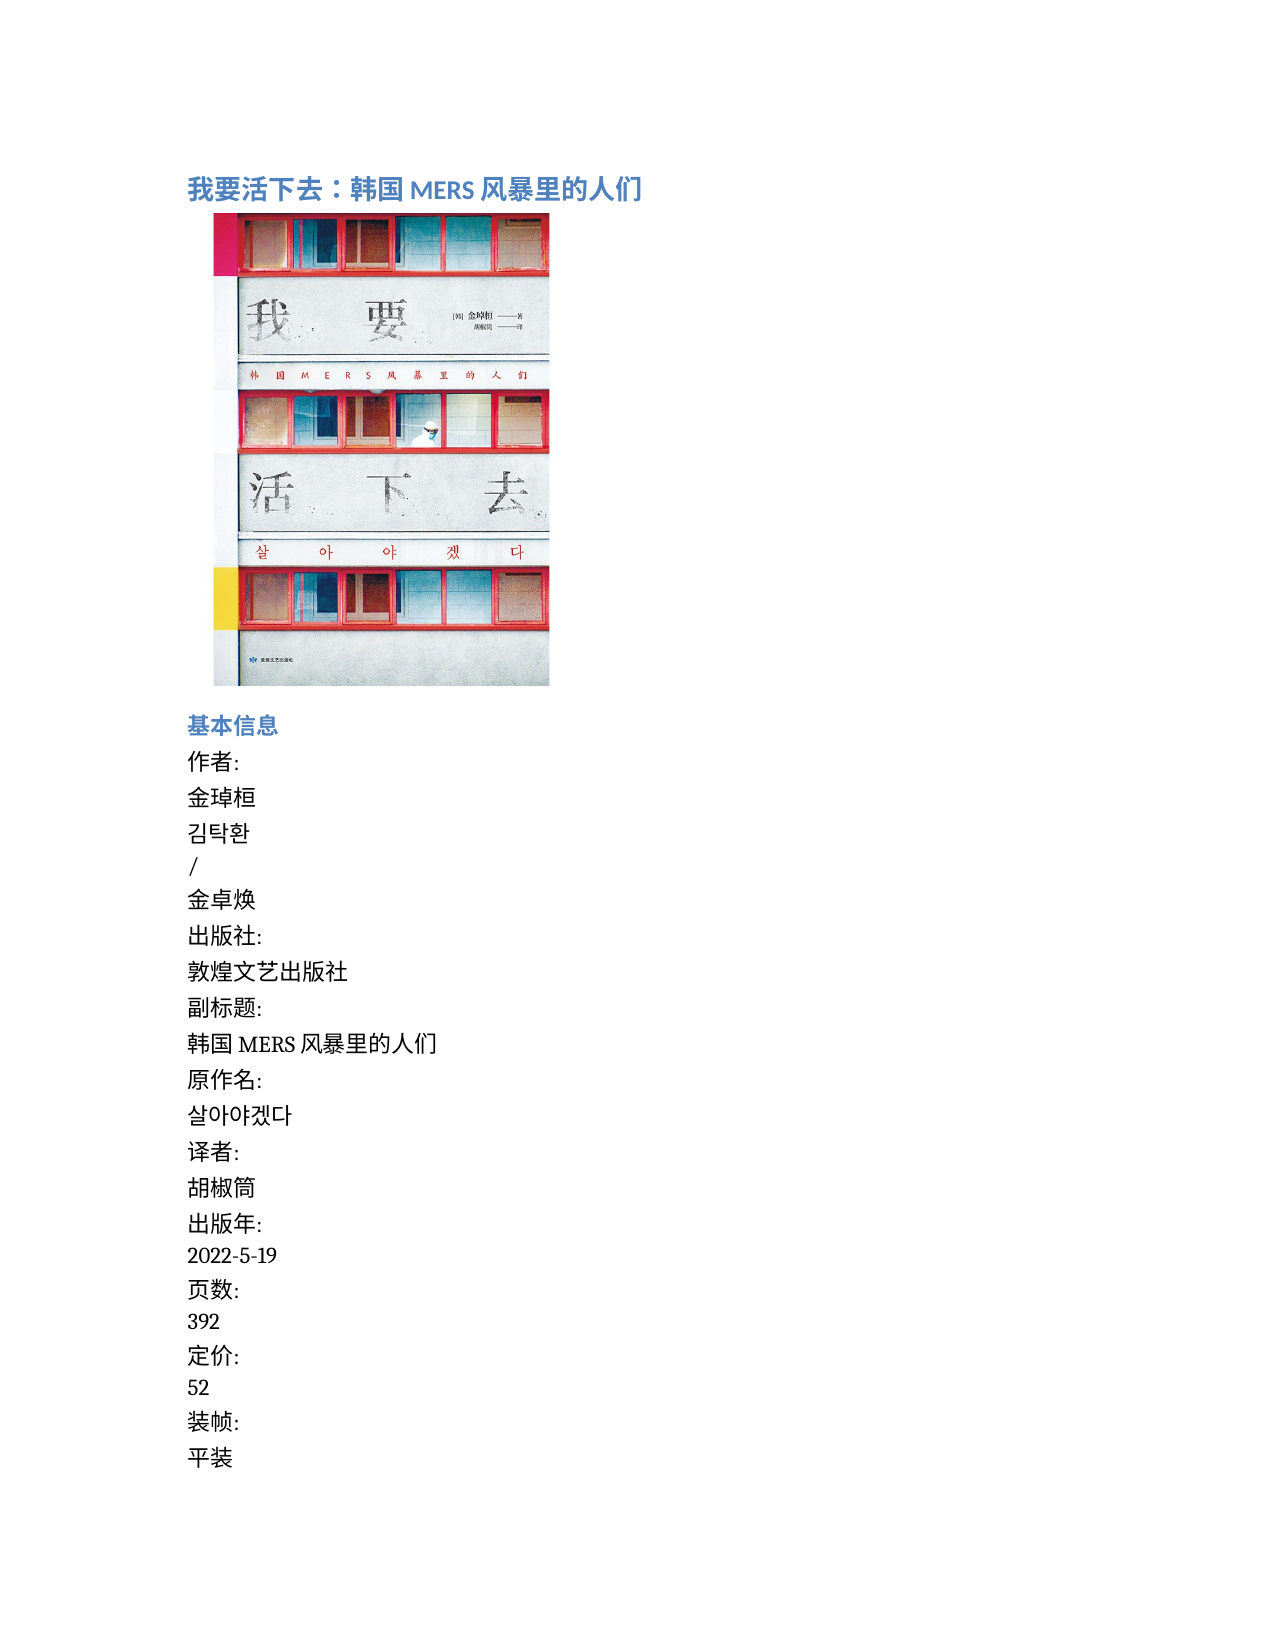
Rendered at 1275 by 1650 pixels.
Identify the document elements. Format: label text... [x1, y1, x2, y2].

picture [206, 213, 561, 686]
subtitle 我要活下去：韩国MERS风暴里的人们 [187, 171, 1087, 208]
subtitle 基本信息 [187, 710, 1087, 742]
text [187, 746, 1087, 1473]
